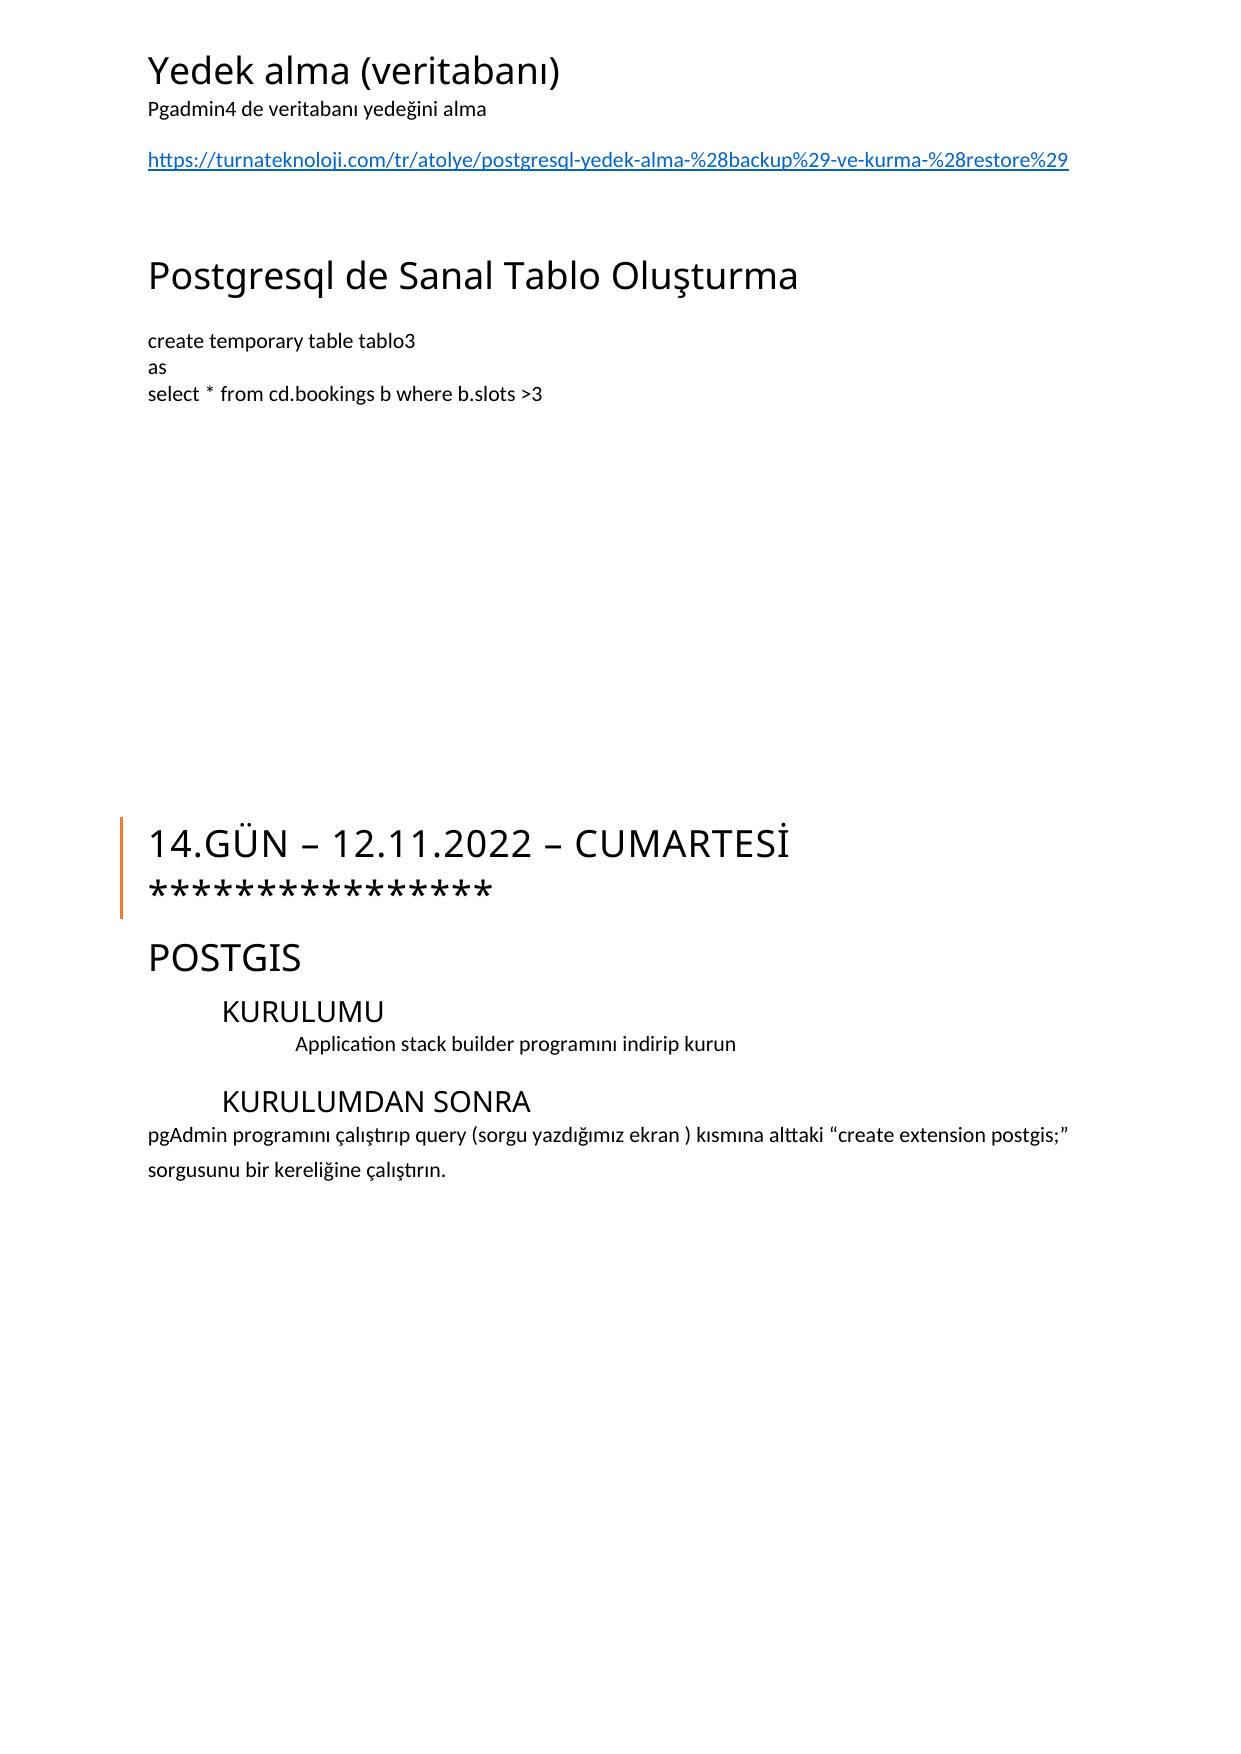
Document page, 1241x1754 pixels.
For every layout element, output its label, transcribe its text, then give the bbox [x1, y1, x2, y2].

subtitle 14.GÜN – 12.11.2022 – CUMARTESİ **************** [123, 817, 1093, 919]
subtitle POSTGIS [148, 931, 1093, 982]
text select * from cd.bookings b where b.slots >3 [148, 380, 1093, 407]
text create temporary table tablo3 [148, 327, 1093, 353]
text pgAdmin programını çalıştırıp query (sorgu yazdığımız ekran ) kısmına alttaki “create extension postgis;” sorgusunu bir kereliğine çalıştırın. [148, 1121, 1093, 1183]
text https://turnateknoloji.com/tr/atolye/postgresql-yedek-alma-%28backup%29-ve-kurma-%28restore%29 [148, 147, 1093, 173]
subtitle Kurulumdan sonra [148, 1082, 1093, 1121]
text as [148, 353, 1093, 380]
subtitle Yedek alma (veritabanı) [148, 44, 1093, 95]
subtitle Postgresql de Sanal Tablo Oluşturma [148, 249, 1093, 300]
text Application stack builder programını indirip kurun [221, 1031, 1093, 1057]
subtitle Kurulumu [148, 991, 1093, 1031]
text Pgadmin4 de veritabanı yedeğini alma [148, 95, 1093, 122]
